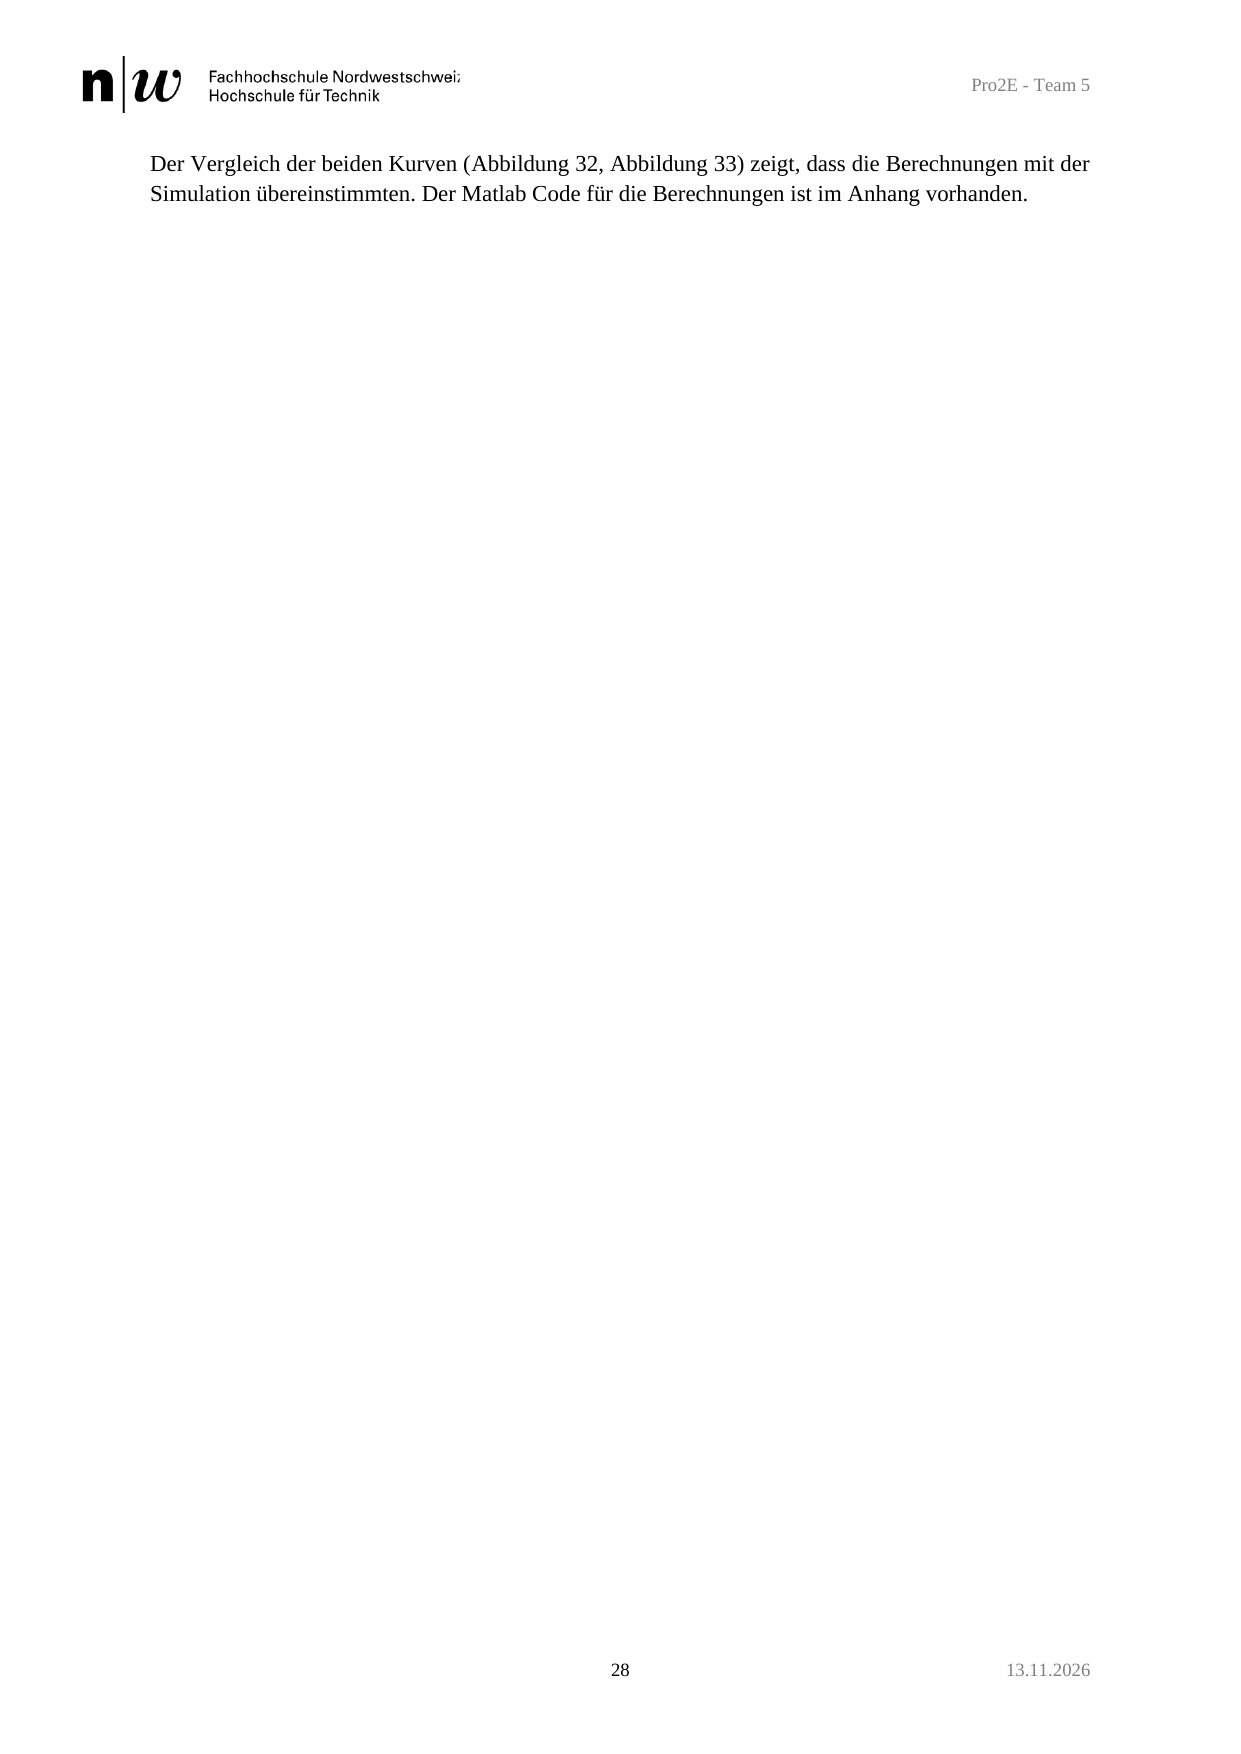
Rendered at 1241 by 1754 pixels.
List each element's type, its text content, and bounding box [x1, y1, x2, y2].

text Der Vergleich der beiden Kurven (Abbildung 32, Abbildung 33) zeigt, dass die Berechnungen mit der Simulation übereinstimmten. Der Matlab Code für die Berechnungen ist im Anhang vorhanden. [150, 150, 1090, 207]
picture [81, 56, 460, 113]
